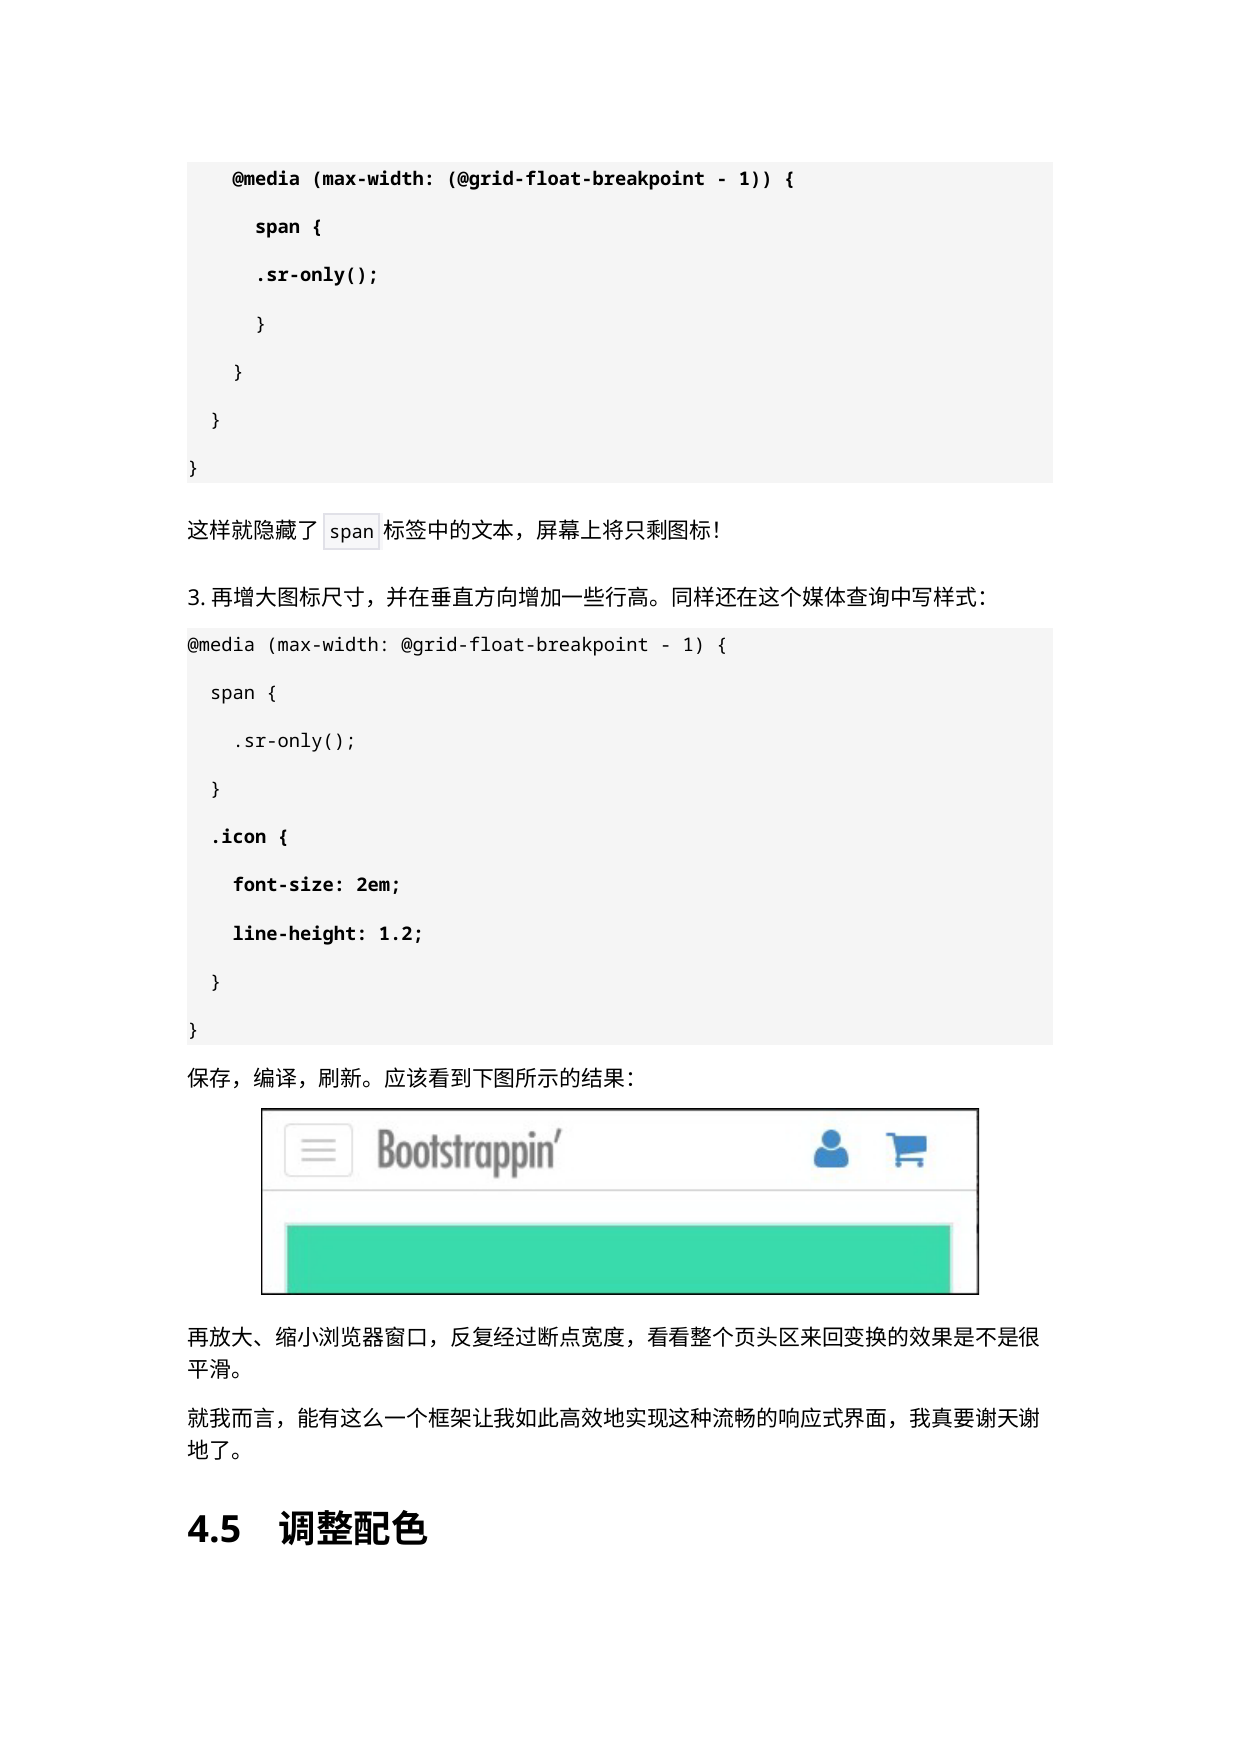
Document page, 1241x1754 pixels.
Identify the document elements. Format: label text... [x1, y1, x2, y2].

text 3. 再增大图标尺寸，并在垂直方向增加一些行高。同样还在这个媒体查询中写样式： [187, 579, 1053, 612]
text span { [187, 210, 1053, 243]
text font-size: 2em; [187, 868, 1053, 901]
text 就我而言，能有这么一个框架让我如此高效地实现这种流畅的响应式界面，我真要谢天谢地了。 [187, 1400, 1053, 1465]
text .sr-only(); [187, 724, 1053, 756]
text } [187, 1013, 1053, 1045]
text } [187, 403, 1053, 435]
text line-height: 1.2; [187, 916, 1053, 949]
text 这样就隐藏了span标签中的文本，屏幕上将只剩图标！ [187, 499, 1053, 564]
text 4.5 调整配色 [187, 1493, 1053, 1558]
text span { [187, 676, 1053, 708]
text .sr-only(); [187, 258, 1053, 291]
text .icon { [187, 820, 1053, 853]
text 再放大、缩小浏览器窗口，反复经过断点宽度，看看整个页头区来回变换的效果是不是很平滑。 [187, 1319, 1053, 1384]
text @media (max-width: @grid-float-breakpoint - 1) { [187, 628, 1053, 660]
text } [187, 306, 1053, 339]
text 保存，编译，刷新。应该看到下图所示的结果： [187, 1061, 1053, 1093]
text } [187, 964, 1053, 997]
text } [187, 772, 1053, 804]
text } [187, 354, 1053, 387]
picture [261, 1108, 980, 1295]
text } [187, 451, 1053, 483]
text @media (max-width: (@grid-float-breakpoint - 1)) { [187, 162, 1053, 194]
